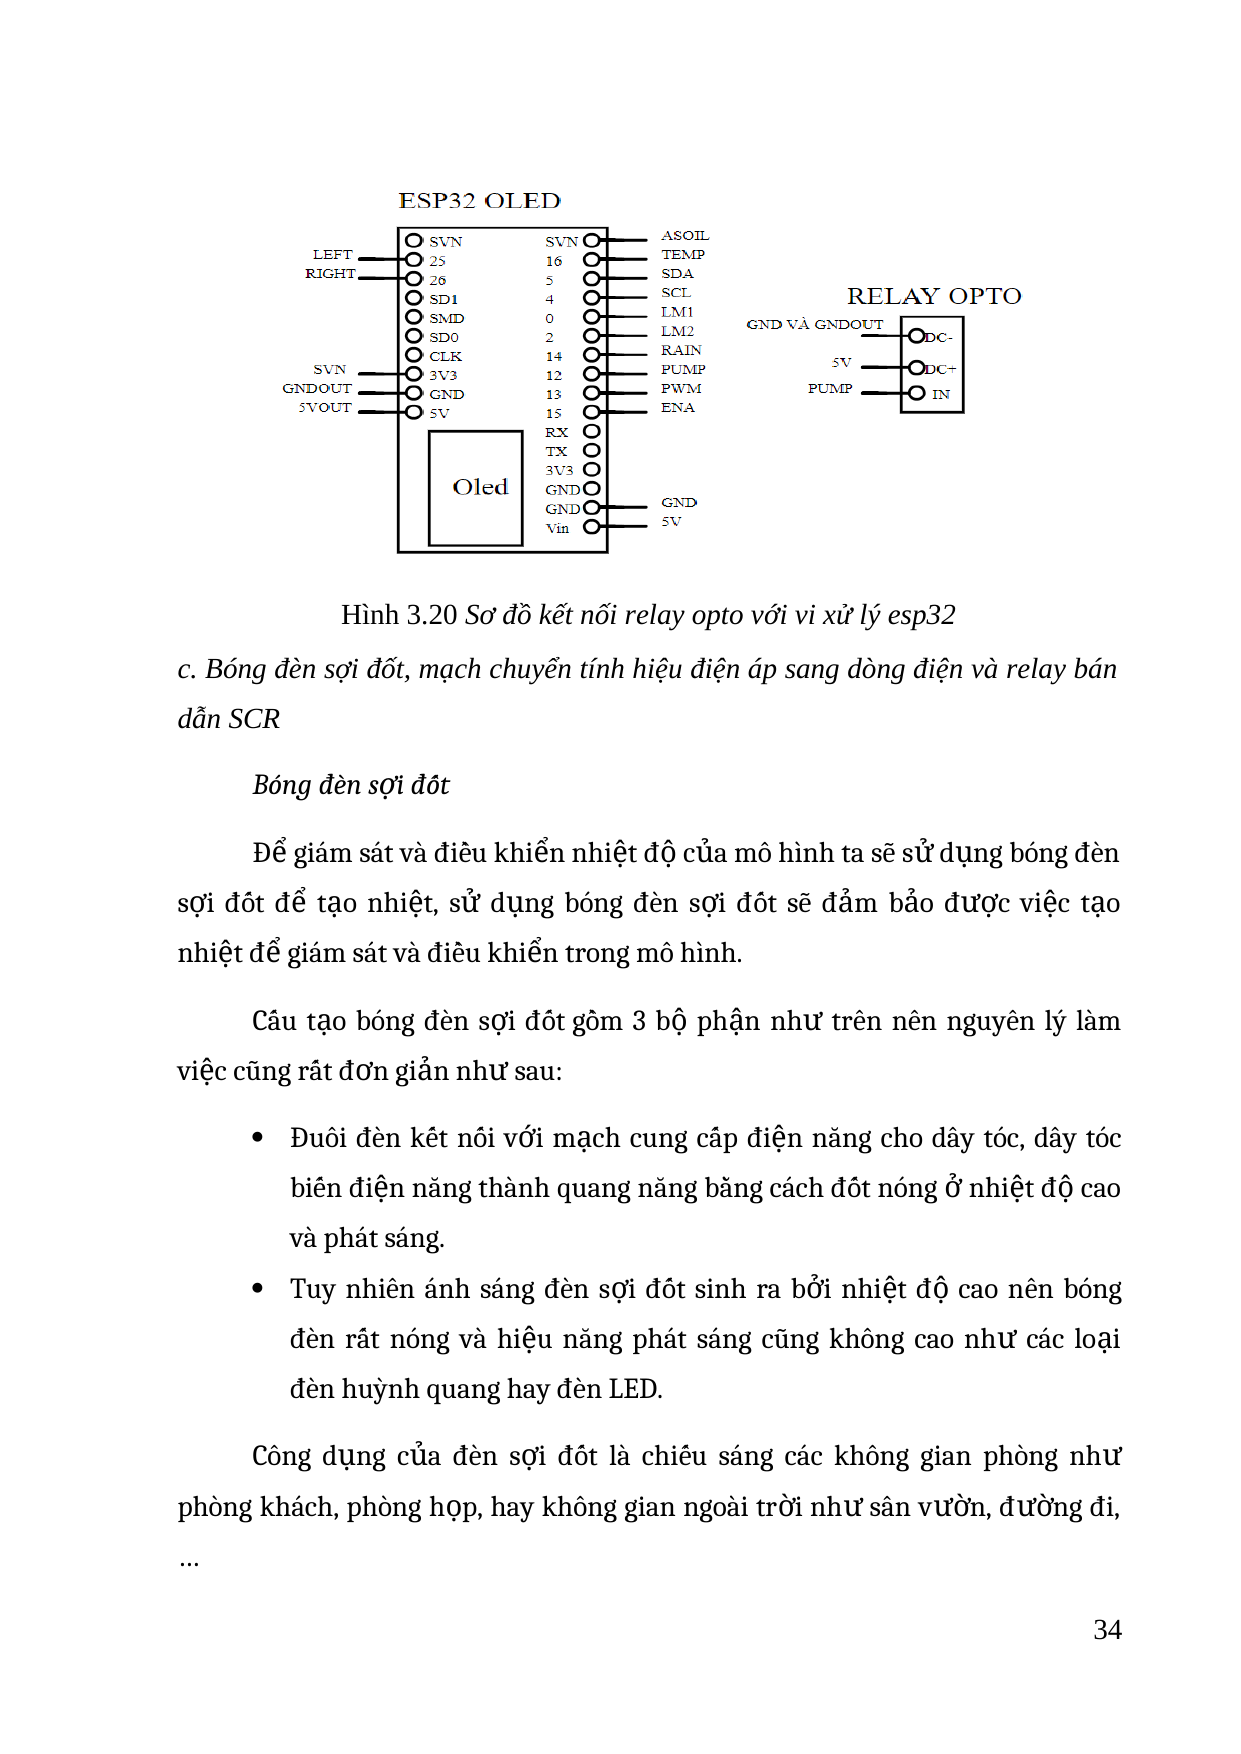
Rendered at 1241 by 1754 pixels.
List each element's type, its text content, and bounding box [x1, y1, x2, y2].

text Cấu tạo bóng đèn sợi đốt gồm 3 bộ phận như trên nên nguyên lý làm việc cũng rất đơn giản như sau: [177, 1004, 1122, 1087]
subtitle c. Bóng đèn sợi đốt, mạch chuyển tính hiệu điện áp sang dòng điện và relay bán dẫn SCR [177, 651, 1122, 735]
list Tuy nhiên ánh sáng đèn sợi đốt sinh ra bởi nhiệt độ cao nên bóng đèn rất nóng và hiệu năng phát sáng cũng không cao như các loại đèn huỳnh quang hay đèn LED. [252, 1272, 1122, 1406]
text Bóng đèn sợi đốt [177, 768, 1122, 802]
picture [267, 118, 1033, 564]
text Công dụng của đèn sợi đốt là chiếu sáng các không gian phòng như phòng khách, phòng họp, hay không gian ngoài trời như sân vườn, đường đi, … [177, 1439, 1122, 1574]
list Đuôi đèn kết nối với mạch cung cấp điện năng cho dây tóc, dây tóc biến điện năng thành quang năng bằng cách đốt nóng ở nhiệt độ cao và phát sáng. [252, 1121, 1122, 1255]
text Để giám sát và điều khiển nhiệt độ của mô hình ta sẽ sử dụng bóng đèn sợi đốt để tạo nhiệt, sử dụng bóng đèn sợi đốt sẽ đảm bảo được việc tạo nhiệt để giám sát và điều khiển trong mô hình. [177, 836, 1122, 970]
